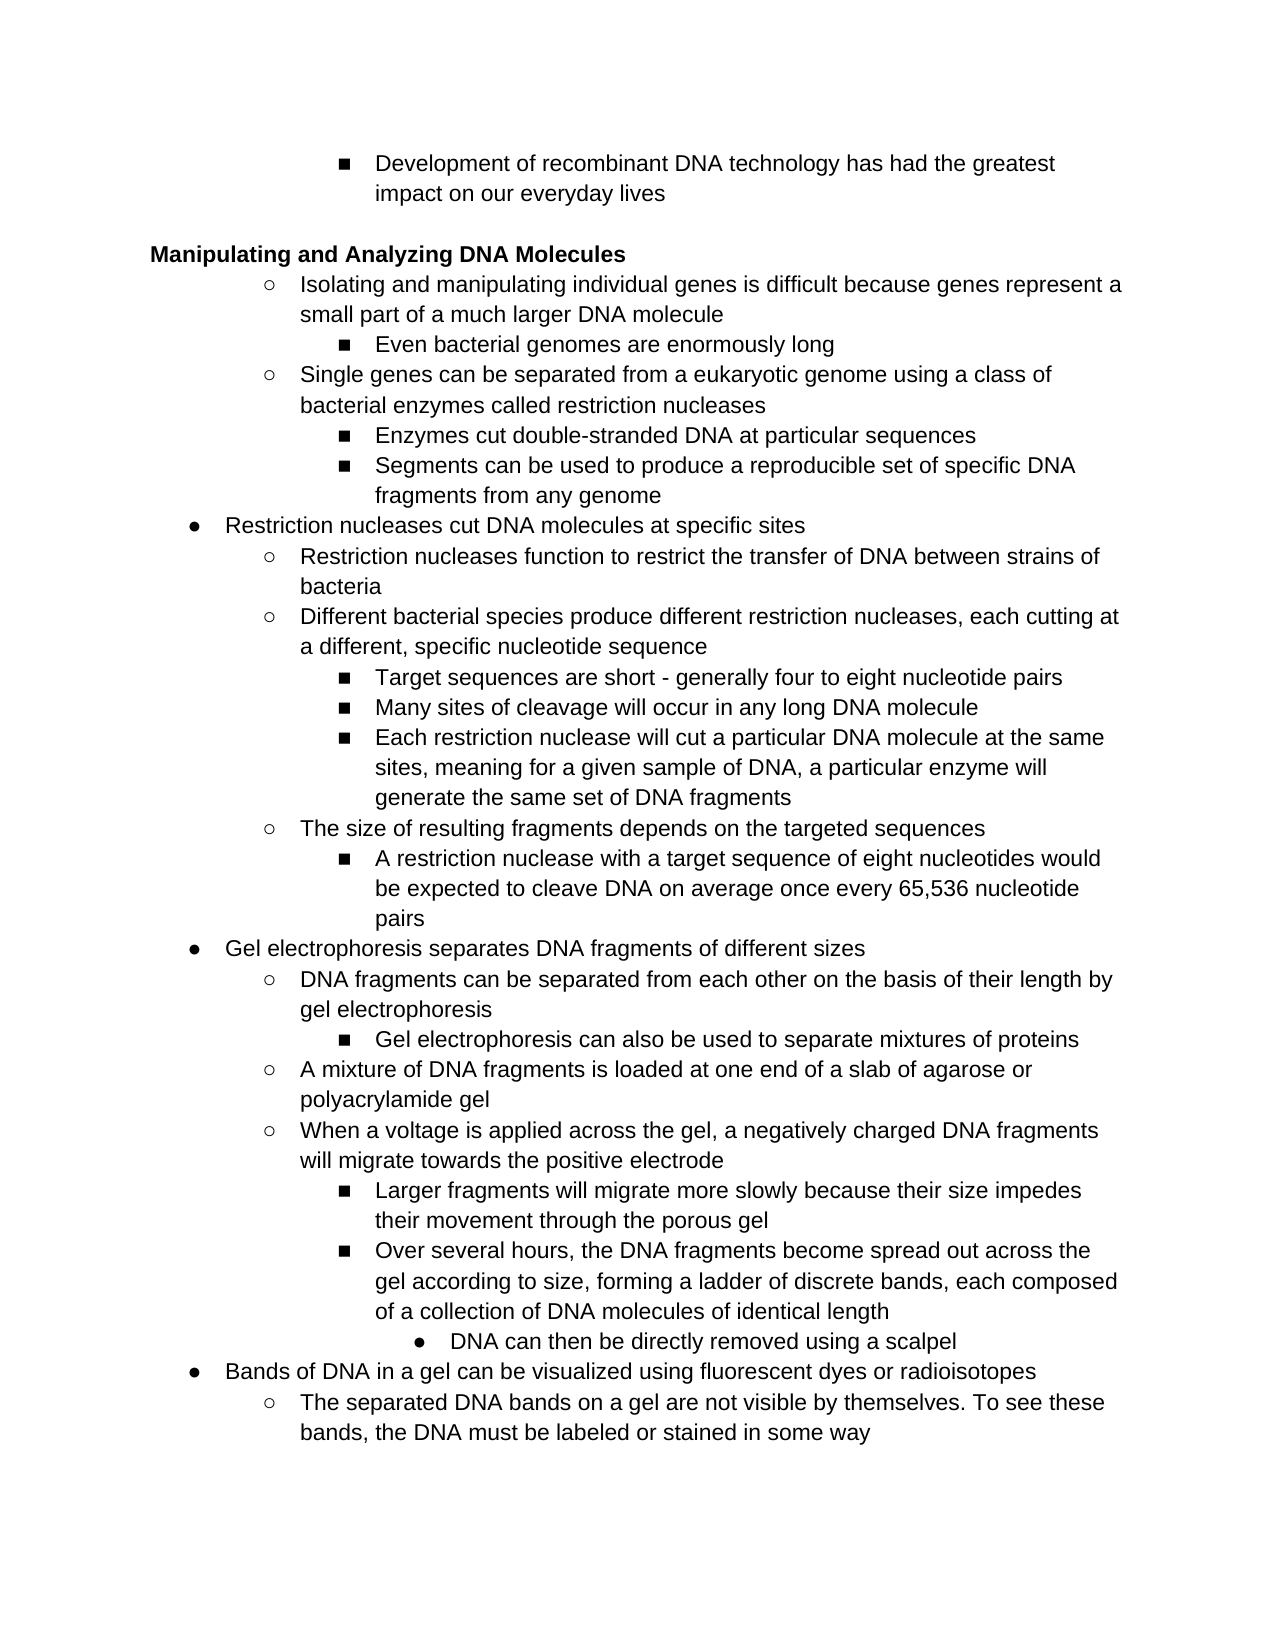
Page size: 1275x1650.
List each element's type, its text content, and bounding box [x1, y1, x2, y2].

list Development of recombinant DNA technology has had the greatest impact on our everyday lives [337, 150, 1125, 207]
list Single genes can be separated from a eukaryotic genome using a class of bacterial enzymes called restriction nucleases [262, 361, 1125, 418]
list When a voltage is applied across the gel, a negatively charged DNA fragments will migrate towards the positive electrode [262, 1117, 1125, 1173]
list Larger fragments will migrate more slowly because their size impedes their movement through the porous gel [337, 1177, 1125, 1234]
list Bands of DNA in a gel can be visualized using fluorescent dyes or radioisotopes [187, 1358, 1125, 1385]
list Over several hours, the DNA fragments become spread out across the gel according to size, forming a ladder of discrete bands, each composed of a collection of DNA molecules of identical length [337, 1237, 1125, 1324]
list Restriction nucleases function to restrict the transfer of DNA between strains of bacteria [262, 543, 1125, 599]
list A mixture of DNA fragments is loaded at one end of a slab of agarose or polyacrylamide gel [262, 1056, 1125, 1113]
list Target sequences are short - generally four to eight nucleotide pairs [337, 663, 1125, 690]
list Restriction nucleases cut DNA molecules at specific sites [187, 512, 1125, 539]
list Different bacterial species produce different restriction nucleases, each cutting at a different, specific nucleotide sequence [262, 603, 1125, 660]
list Each restriction nuclease will cut a particular DNA molecule at the same sites, meaning for a given sample of DNA, a particular enzyme will generate the same set of DNA fragments [337, 724, 1125, 811]
text Manipulating and Analyzing DNA Molecules [150, 241, 1125, 267]
list The size of resulting fragments depends on the targeted sequences [262, 814, 1125, 841]
list Isolating and manipulating individual genes is difficult because genes represent a small part of a much larger DNA molecule [262, 271, 1125, 327]
list Segments can be used to produce a reproducible set of specific DNA fragments from any genome [337, 452, 1125, 509]
list Gel electrophoresis separates DNA fragments of different sizes [187, 935, 1125, 962]
list Many sites of cleavage will occur in any long DNA molecule [337, 694, 1125, 720]
list DNA fragments can be separated from each other on the basis of their length by gel electrophoresis [262, 966, 1125, 1022]
list A restriction nuclease with a target sequence of eight nucleotides would be expected to cleave DNA on average once every 65,536 nucleotide pairs [337, 845, 1125, 932]
list Enzymes cut double-stranded DNA at particular sequences [337, 422, 1125, 448]
list The separated DNA bands on a gel are not visible by themselves. To see these bands, the DNA must be labeled or stained in some way [262, 1388, 1125, 1445]
list Gel electrophoresis can also be used to separate mixtures of proteins [337, 1026, 1125, 1052]
list Even bacterial genomes are enormously long [337, 331, 1125, 358]
list DNA can then be directly removed using a scalpel [412, 1328, 1125, 1354]
